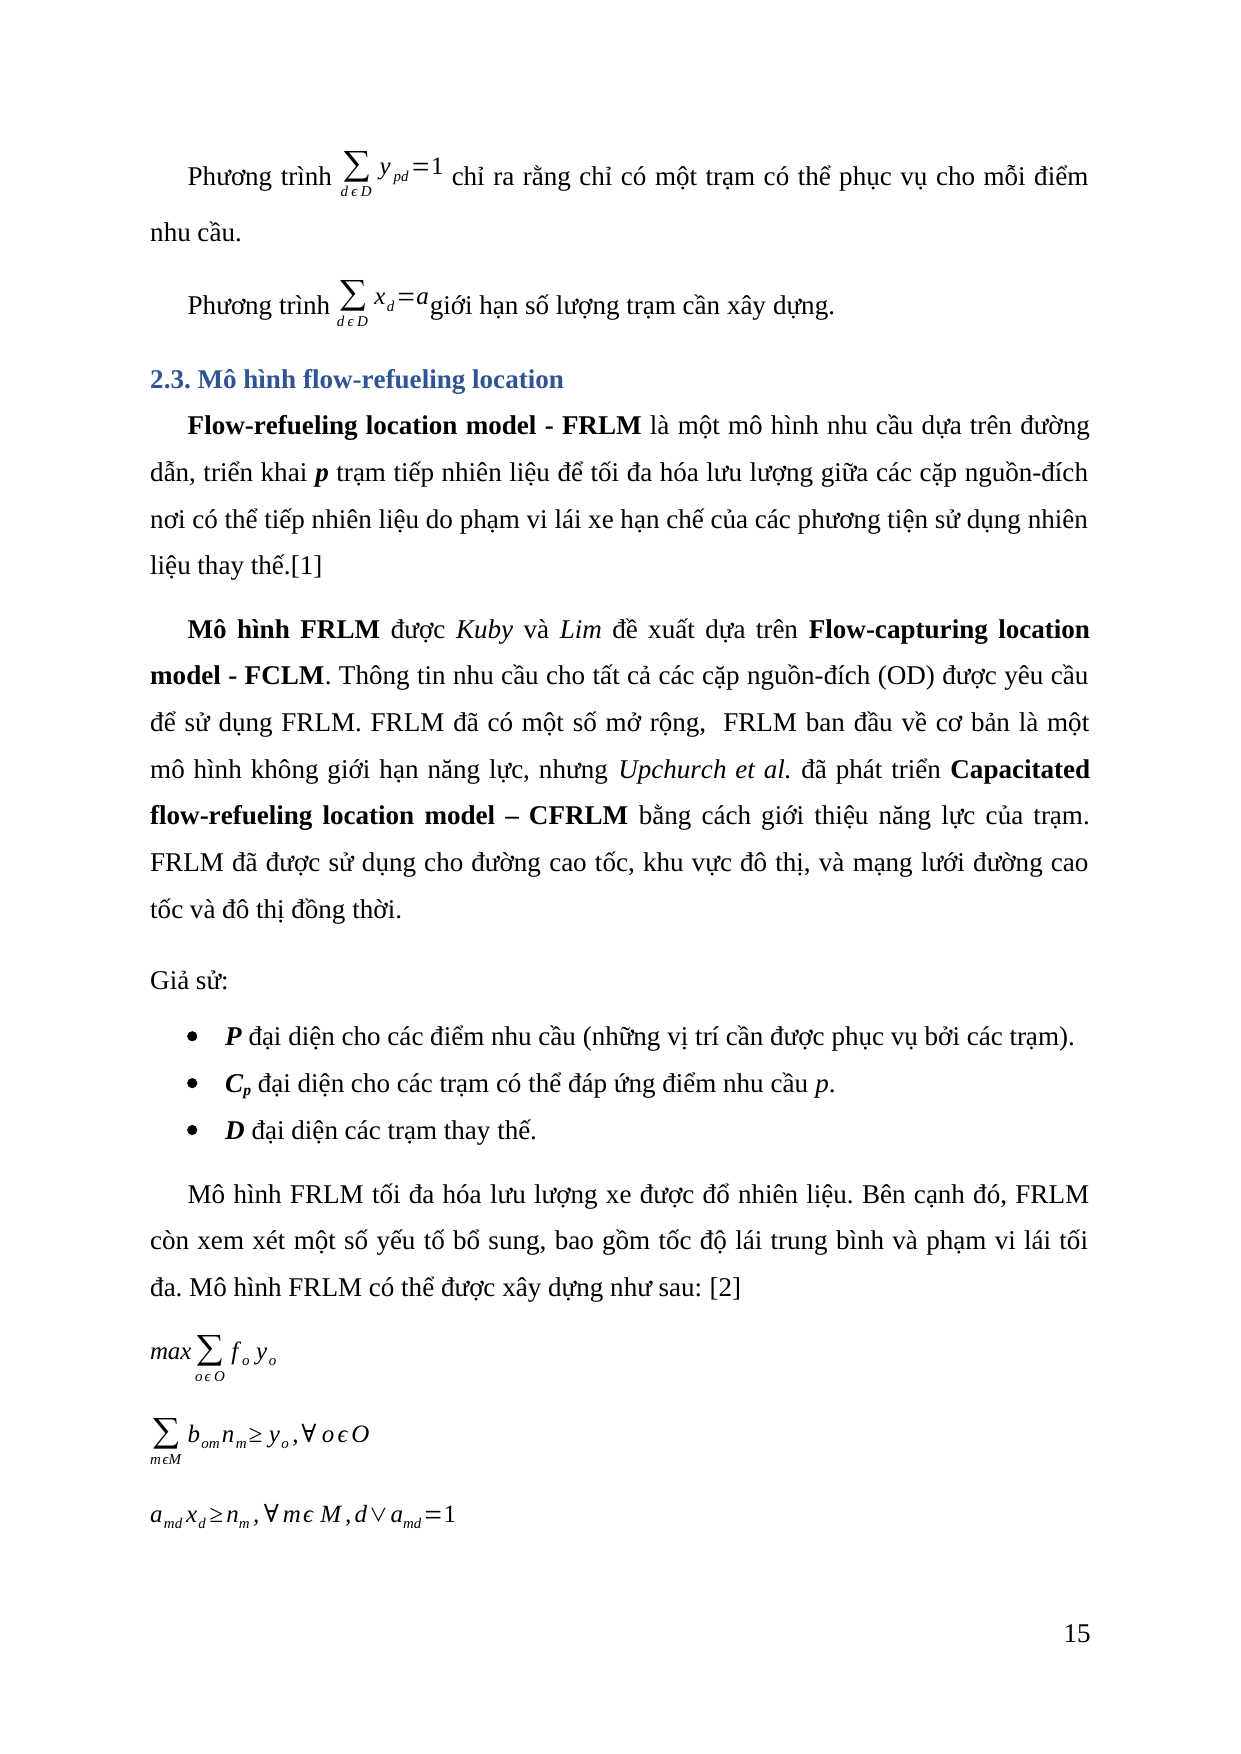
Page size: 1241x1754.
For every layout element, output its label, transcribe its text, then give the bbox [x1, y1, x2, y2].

list Cp đại diện cho các trạm có thể đáp ứng điểm nhu cầu p. [187, 1067, 1090, 1099]
text Flow-refueling location model - FRLM là một mô hình nhu cầu dựa trên đường dẫn, triển khai p trạm tiếp nhiên liệu để tối đa hóa lưu lượng giữa các cặp nguồn-đích nơi có thể tiếp nhiên liệu do phạm vi lái xe hạn chế của các phương tiện sử dụng nhiên liệu thay thế.[1] [150, 409, 1090, 581]
text Phương trình chỉ ra rằng chỉ có một trạm có thể phục vụ cho mỗi điểm nhu cầu. [150, 150, 1090, 247]
text Mô hình FRLM tối đa hóa lưu lượng xe được đổ nhiên liệu. Bên cạnh đó, FRLM còn xem xét một số yếu tố bổ sung, bao gồm tốc độ lái trung bình và phạm vi lái tối đa. Mô hình FRLM có thể được xây dựng như sau: [2] [150, 1178, 1090, 1302]
list D đại diện các trạm thay thế. [187, 1114, 1090, 1146]
text Mô hình FRLM được Kuby và Lim đề xuất dựa trên Flow-capturing location model - FCLM. Thông tin nhu cầu cho tất cả các cặp nguồn-đích (OD) được yêu cầu để sử dụng FRLM. FRLM đã có một số mở rộng, FRLM ban đầu về cơ bản là một mô hình không giới hạn năng lực, nhưng Upchurch et al. đã phát triển Capacitated flow-refueling location model – CFRLM bằng cách giới thiệu năng lực của trạm. FRLM đã được sử dụng cho đường cao tốc, khu vực đô thị, và mạng lưới đường cao tốc và đô thị đồng thời. [150, 613, 1090, 924]
subtitle 2.3. Mô hình flow-refueling location [150, 363, 1090, 394]
text Phương trình giới hạn số lượng trạm cần xây dựng. [150, 280, 1090, 331]
text Giả sử: [150, 964, 1090, 996]
list P đại diện cho các điểm nhu cầu (những vị trí cần được phục vụ bởi các trạm). [187, 1021, 1090, 1052]
